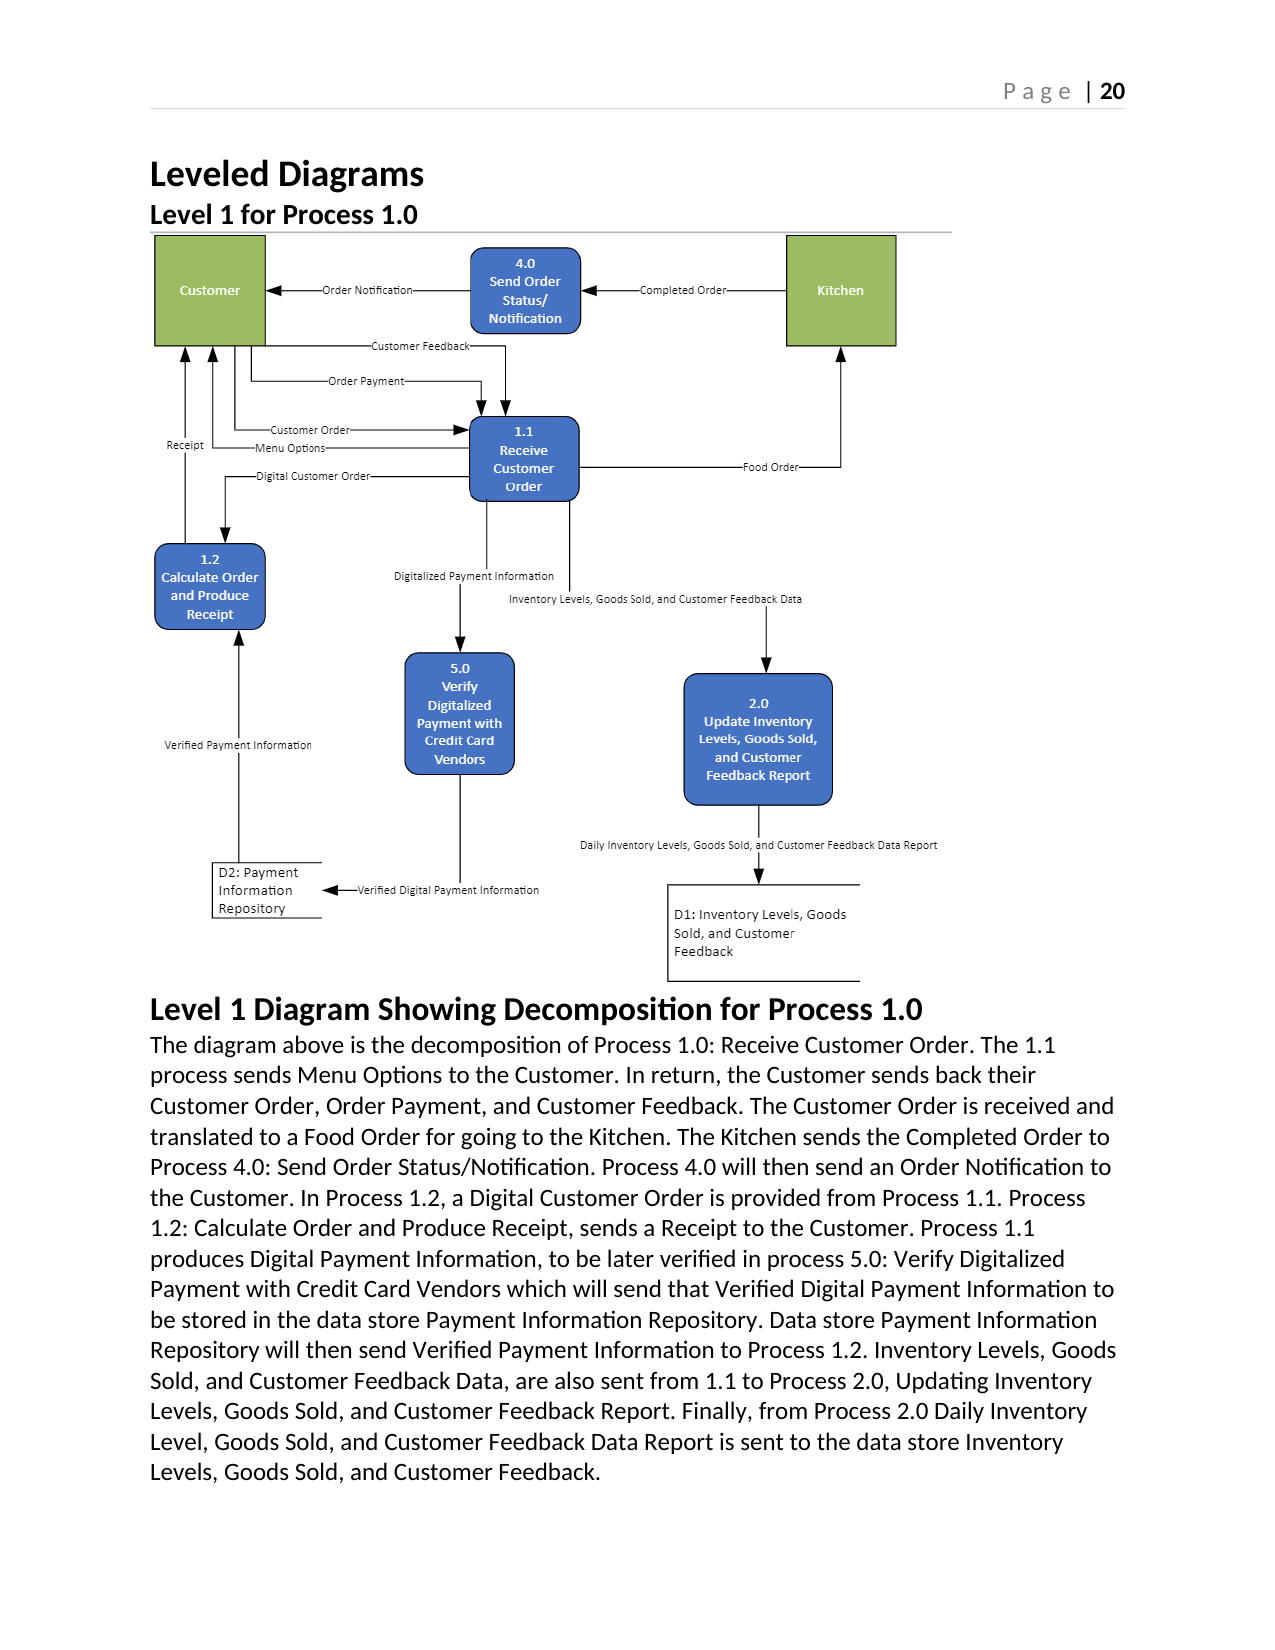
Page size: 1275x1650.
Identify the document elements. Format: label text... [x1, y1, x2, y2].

text Leveled Diagrams [150, 150, 1125, 196]
text Level 1 for Process 1.0 [150, 196, 1125, 231]
picture [150, 231, 952, 989]
text The diagram above is the decomposition of Process 1.0: Receive Customer Order. The 1.1 process sends Menu Options to the Customer. In return, the Customer sends back their Customer Order, Order Payment, and Customer Feedback. The Customer Order is received and translated to a Food Order for going to the Kitchen. The Kitchen sends the Completed Order to Process 4.0: Send Order Status/Notification. Process 4.0 will then send an Order Notification to the Customer. In Process 1.2, a Digital Customer Order is provided from Process 1.1. Process 1.2: Calculate Order and Produce Receipt, sends a Receipt to the Customer. Process 1.1 produces Digital Payment Information, to be later verified in process 5.0: Verify Digitalized Payment with Credit Card Vendors which will send that Verified Digital Payment Information to be stored in the data store Payment Information Repository. Data store Payment Information Repository will then send Verified Payment Information to Process 1.2. Inventory Levels, Goods Sold, and Customer Feedback Data, are also sent from 1.1 to Process 2.0, Updating Inventory Levels, Goods Sold, and Customer Feedback Report. Finally, from Process 2.0 Daily Inventory Level, Goods Sold, and Customer Feedback Data Report is sent to the data store Inventory Levels, Goods Sold, and Customer Feedback. [150, 1029, 1125, 1487]
text Level 1 Diagram Showing Decomposition for Process 1.0 [150, 988, 1125, 1029]
